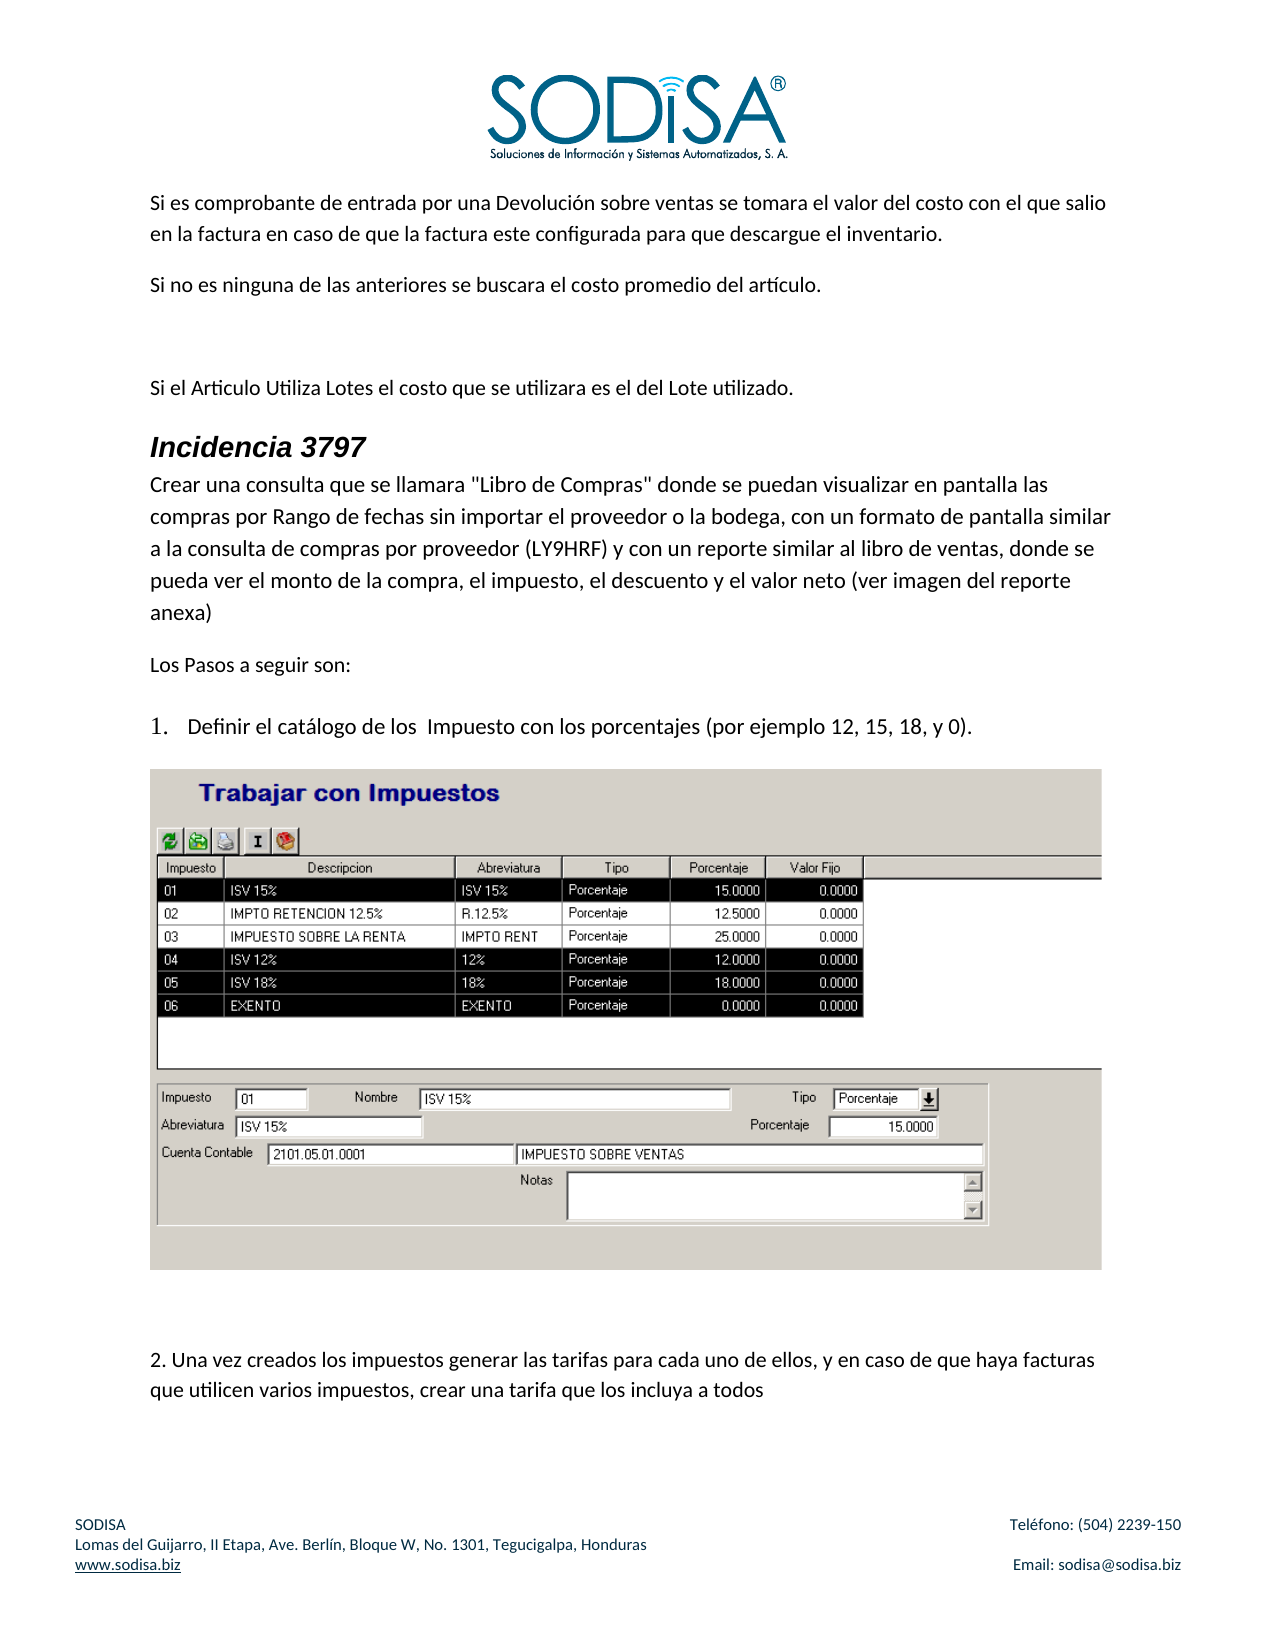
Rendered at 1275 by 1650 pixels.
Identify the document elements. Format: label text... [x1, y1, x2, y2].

text Si el Articulo Utiliza Lotes el costo que se utilizara es el del Lote utilizado. [150, 374, 1125, 401]
text Los Pasos a seguir son: [150, 652, 1125, 678]
text Crear una consulta que se llamara "Libro de Compras" donde se puedan visualizar en pantalla las compras por Rango de fechas sin importar el proveedor o la bodega, con un formato de pantalla similar a la consulta de compras por proveedor (LY9HRF) y con un reporte similar al libro de ventas, donde se pueda ver el monto de la compra, el impuesto, el descuento y el valor neto (ver imagen del reporte anexa) [150, 470, 1125, 627]
text Si no es ninguna de las anteriores se buscara el costo promedio del artículo. [150, 271, 1125, 298]
list Definir el catálogo de los Impuesto con los porcentajes (por ejemplo 12, 15, 18, y 0). [150, 711, 1125, 740]
text 2. Una vez creados los impuestos generar las tarifas para cada uno de ellos, y en caso de que haya facturas que utilicen varios impuestos, crear una tarifa que los incluya a todos [150, 1346, 1125, 1403]
subtitle Incidencia 3797 [150, 430, 1125, 463]
picture [150, 769, 1102, 1270]
text Si es comprobante de entrada por una Devolución sobre ventas se tomara el valor del costo con el que salio en la factura en caso de que la factura este configurada para que descargue el inventario. [150, 189, 1125, 247]
